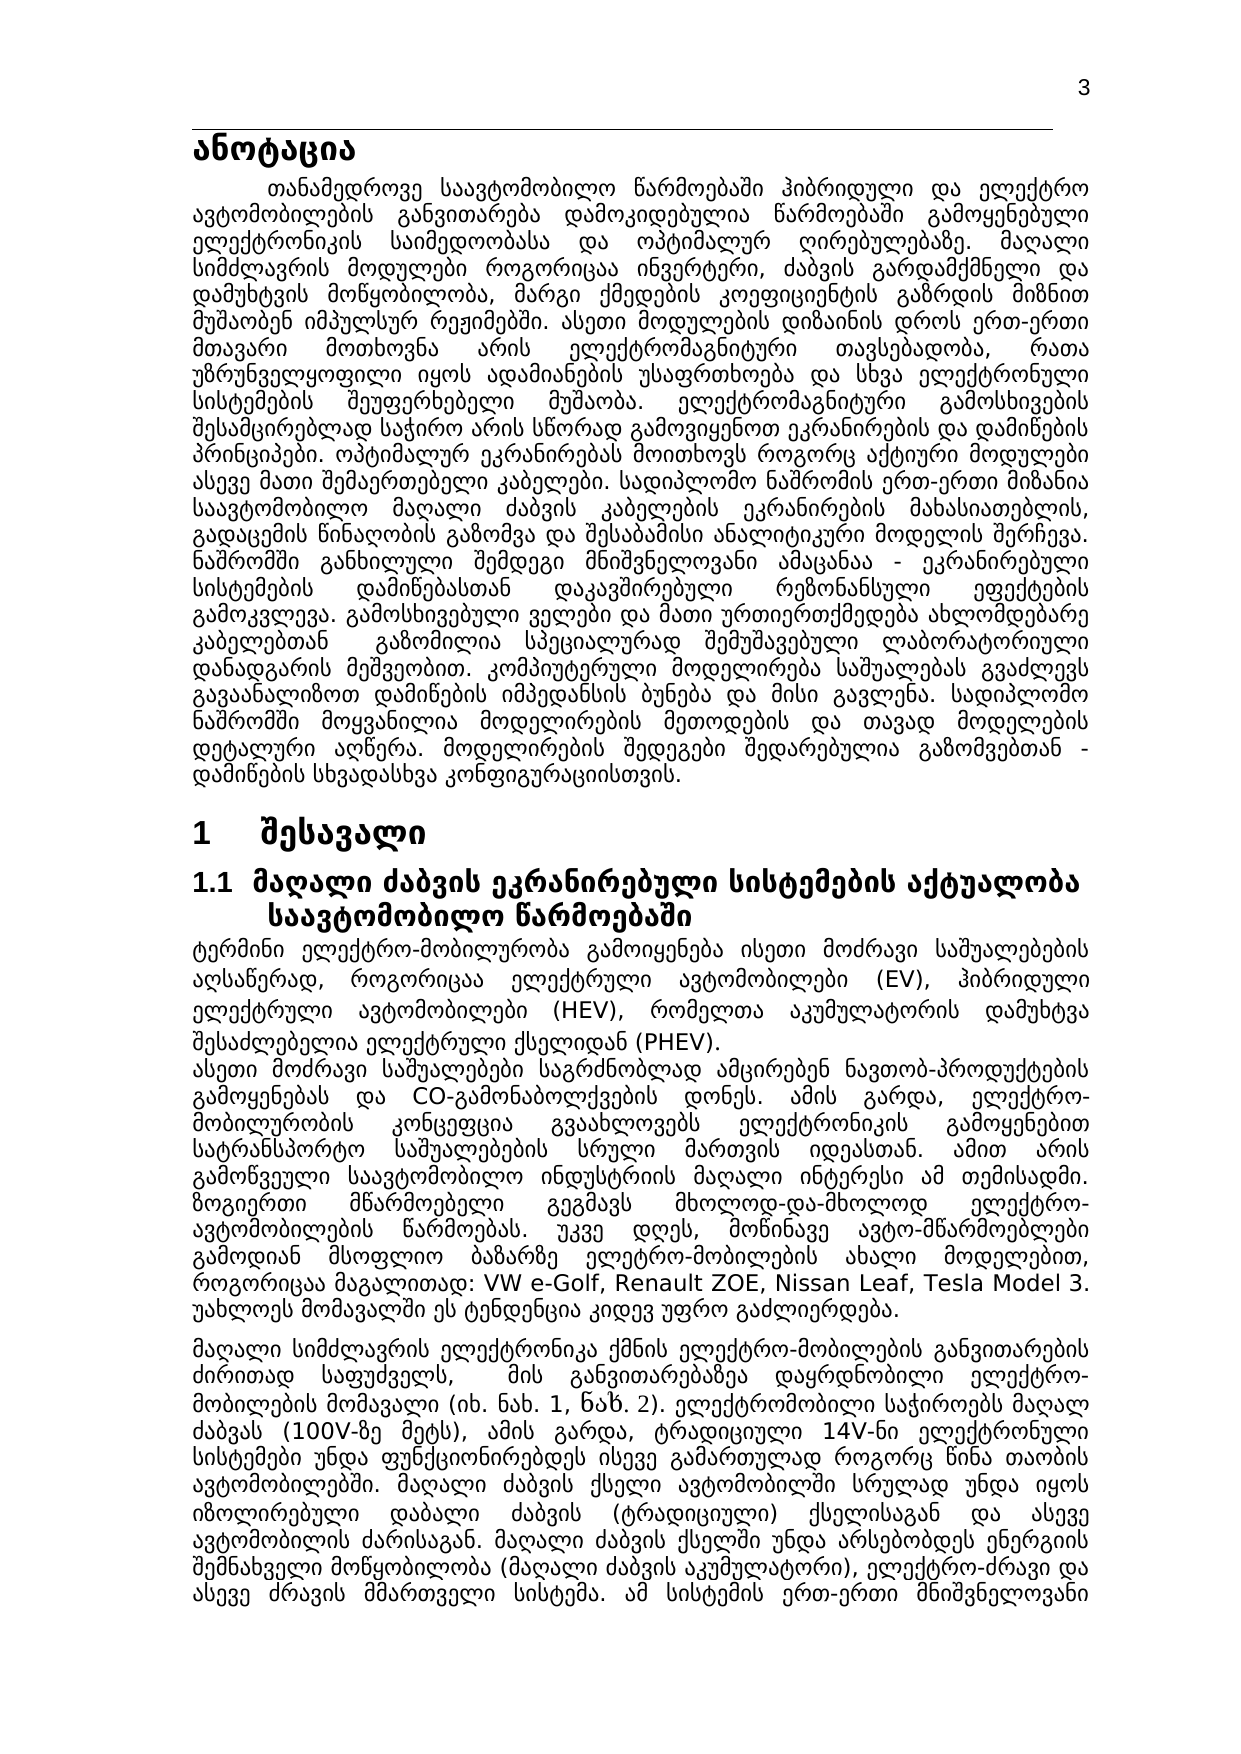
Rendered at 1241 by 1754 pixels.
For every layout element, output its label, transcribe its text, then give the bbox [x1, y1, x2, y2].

text თანამედროვე საავტომობილო წარმოებაში ჰიბრიდული და ელექტრო ავტომობილების განვითარება დამოკიდებულია წარმოებაში გამოყენებული ელექტრონიკის საიმედოობასა და ოპტიმალურ ღირებულებაზე. მაღალი სიმძლავრის მოდულები როგორიცაა ინვერტერი, ძაბვის გარდამქმნელი და დამუხტვის მოწყობილობა, მარგი ქმედების კოეფიციენტის გაზრდის მიზნით მუშაობენ იმპულსურ რეჟიმებში. ასეთი მოდულების დიზაინის დროს ერთ-ერთი მთავარი მოთხოვნა არის ელექტრომაგნიტური თავსებადობა, რათა უზრუნველყოფილი იყოს ადამიანების უსაფრთხოება და სხვა ელექტრონული სისტემების შეუფერხებელი მუშაობა. ელექტრომაგნიტური გამოსხივების შესამცირებლად საჭირო არის სწორად გამოვიყენოთ ეკრანირების და დამიწების პრინციპები. ოპტიმალურ ეკრანირებას მოითხოვს როგორც აქტიური მოდულები ასევე მათი შემაერთებელი კაბელები. სადიპლომო ნაშრომის ერთ-ერთი მიზანია საავტომობილო მაღალი ძაბვის კაბელების ეკრანირების მახასიათებლის, გადაცემის წინაღობის გაზომვა და შესაბამისი ანალიტიკური მოდელის შერჩევა. ნაშრომში განხილული შემდეგი მნიშვნელოვანი ამაცანაა - ეკრანირებული სისტემების დამიწებასთან დაკავშირებული რეზონანსული ეფექტების გამოკვლევა. გამოსხივებული ველები და მათი ურთიერთქმედება ახლომდებარე კაბელებთან გაზომილია სპეციალურად შემუშავებული ლაბორატორიული დანადგარის მეშვეობით. კომპიუტერული მოდელირება საშუალებას გვაძლევს გავაანალიზოთ დამიწების იმპედანსის ბუნება და მისი გავლენა. სადიპლომო ნაშრომში მოყვანილია მოდელირების მეთოდების და თავად მოდელების დეტალური აღწერა. მოდელირების შედეგები შედარებულია გაზომვებთან - დამიწების სხვადასხვა კონფიგურაციისთვის. [192, 175, 1090, 788]
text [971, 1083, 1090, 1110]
text ტერმინი ელექტრო-მობილურობა გამოიყენება ისეთი მოძრავი საშუალებების აღსაწერად, როგორიცაა ელექტრული ავტომობილები (EV), ჰიბრიდული ელექტრული ავტომობილები (HEV), რომელთა აკუმულატორის დამუხტვა შესაძლებელია ელექტრული ქსელიდან (PHEV). [192, 936, 1090, 998]
text ტერმინი ელექტრო-მობილურობა გამოიყენება ისეთი მოძრავი საშუალებების აღსაწერად, როგორიცაა ელექტრული ავტომობილები (EV), ჰიბრიდული ელექტრული ავტომობილები (HEV), რომელთა აკუმულატორის დამუხტვა შესაძლებელია ელექტრული ქსელიდან (PHEV). [192, 1024, 1090, 1057]
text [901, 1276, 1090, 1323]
subtitle ანოტაცია [192, 130, 1090, 168]
subtitle შესავალი [192, 813, 1090, 852]
subtitle მაღალი ძაბვის ეკრანირებული სისტემების აქტუალობა საავტომობილო წარმოებაში [192, 865, 1090, 933]
